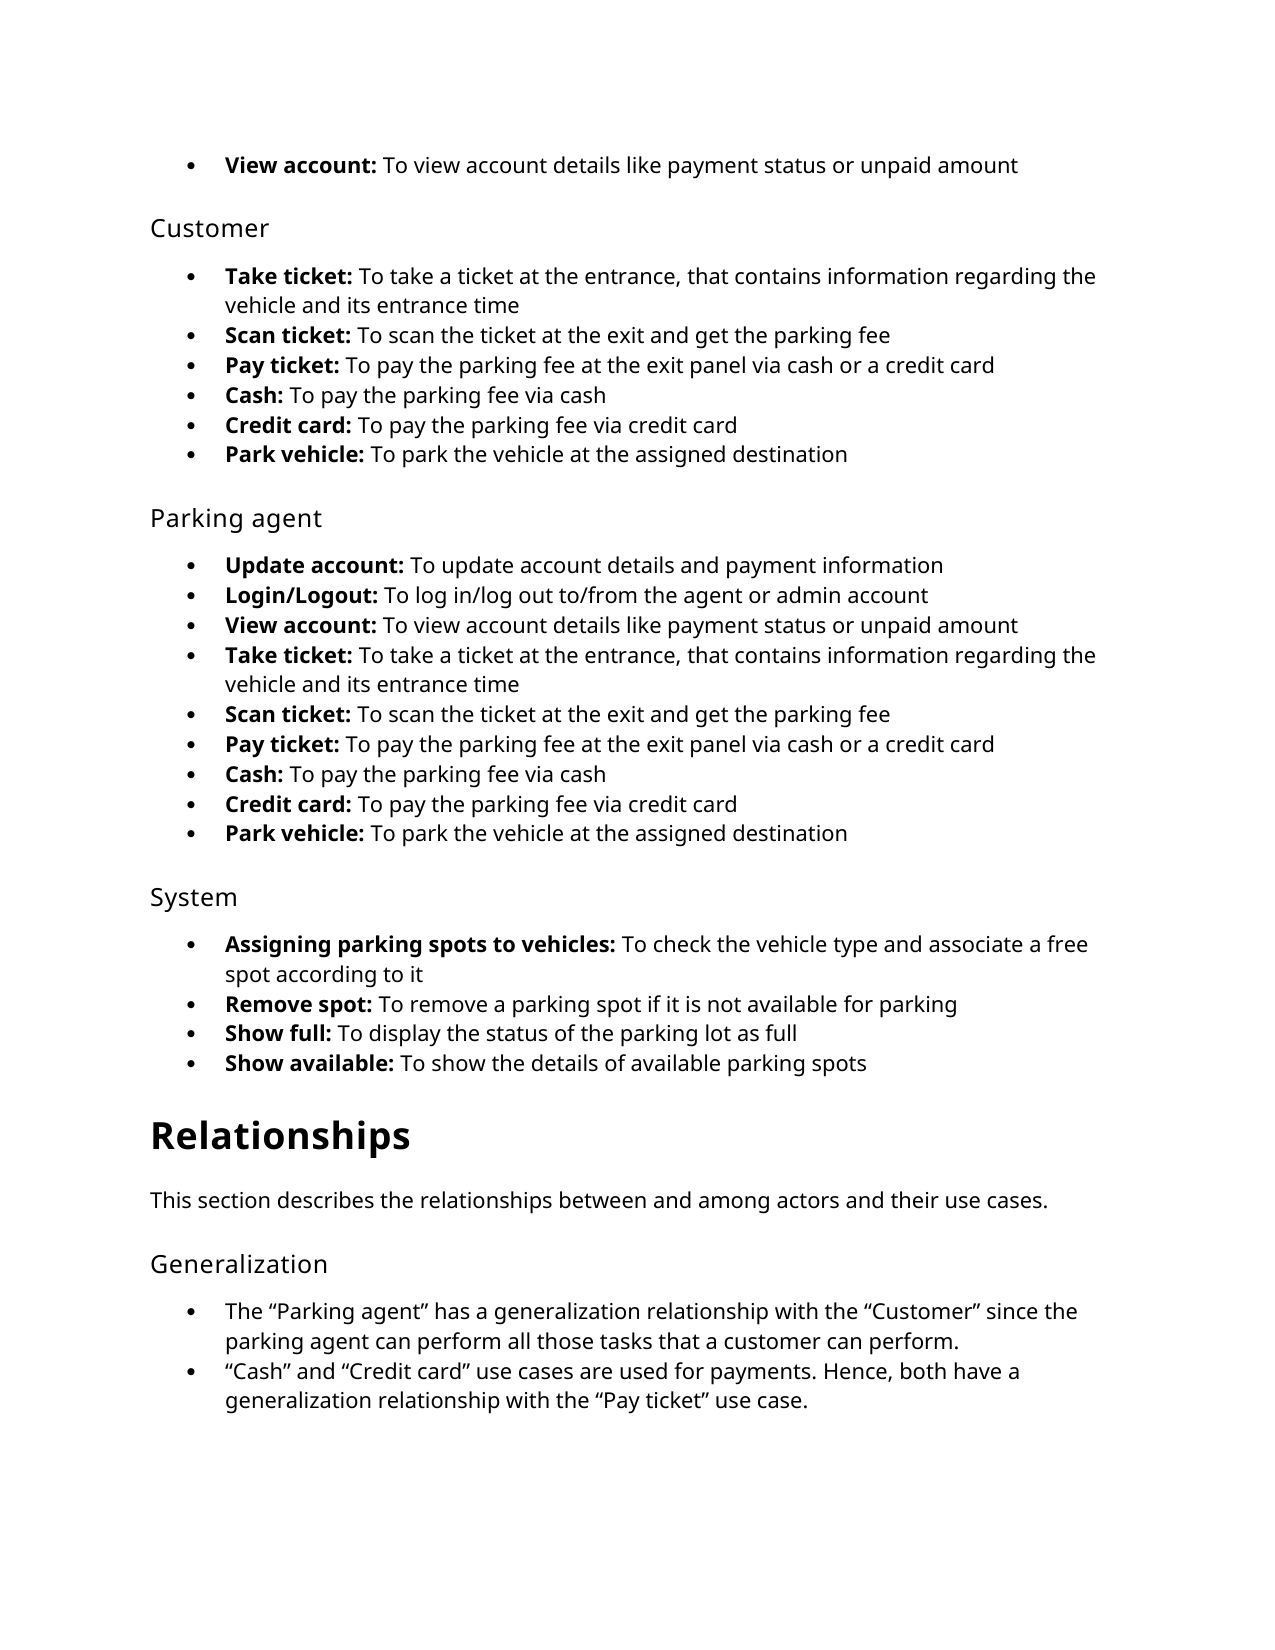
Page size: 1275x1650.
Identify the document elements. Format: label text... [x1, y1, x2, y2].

list Scan ticket: To scan the ticket at the exit and get the parking fee [187, 320, 1125, 350]
subtitle Customer [150, 211, 1125, 245]
text This section describes the relationships between and among actors and their use cases. [150, 1185, 1125, 1215]
list Pay ticket: To pay the parking fee at the exit panel via cash or a credit card [187, 350, 1125, 380]
list Take ticket: To take a ticket at the entrance, that contains information regarding the vehicle and its entrance time [187, 639, 1125, 699]
subtitle System [150, 879, 1125, 913]
list Login/Logout: To log in/log out to/from the agent or admin account [187, 580, 1125, 610]
subtitle Relationships [150, 1109, 1125, 1160]
list Credit card: To pay the parking fee via credit card [187, 410, 1125, 439]
list View account: To view account details like payment status or unpaid amount [187, 610, 1125, 639]
list Show full: To display the status of the parking lot as full [187, 1018, 1125, 1048]
list Cash: To pay the parking fee via cash [187, 759, 1125, 788]
list Scan ticket: To scan the ticket at the exit and get the parking fee [187, 699, 1125, 729]
list Remove spot: To remove a parking spot if it is not available for parking [187, 989, 1125, 1018]
subtitle Parking agent [150, 501, 1125, 534]
list Take ticket: To take a ticket at the entrance, that contains information regarding the vehicle and its entrance time [187, 261, 1125, 320]
list “Cash” and “Credit card” use cases are used for payments. Hence, both have a generalization relationship with the “Pay ticket” use case. [187, 1356, 1125, 1415]
list Credit card: To pay the parking fee via credit card [187, 788, 1125, 818]
list Park vehicle: To park the vehicle at the assigned destination [187, 439, 1125, 469]
list Park vehicle: To park the vehicle at the assigned destination [187, 818, 1125, 848]
list Cash: To pay the parking fee via cash [187, 380, 1125, 410]
list Update account: To update account details and payment information [187, 550, 1125, 580]
list Pay ticket: To pay the parking fee at the exit panel via cash or a credit card [187, 729, 1125, 759]
list Show available: To show the details of available parking spots [187, 1048, 1125, 1078]
list View account: To view account details like payment status or unpaid amount [187, 150, 1125, 180]
subtitle Generalization [150, 1246, 1125, 1280]
list Assigning parking spots to vehicles: To check the vehicle type and associate a free spot according to it [187, 929, 1125, 989]
list The “Parking agent” has a generalization relationship with the “Customer” since the parking agent can perform all those tasks that a customer can perform. [187, 1296, 1125, 1356]
